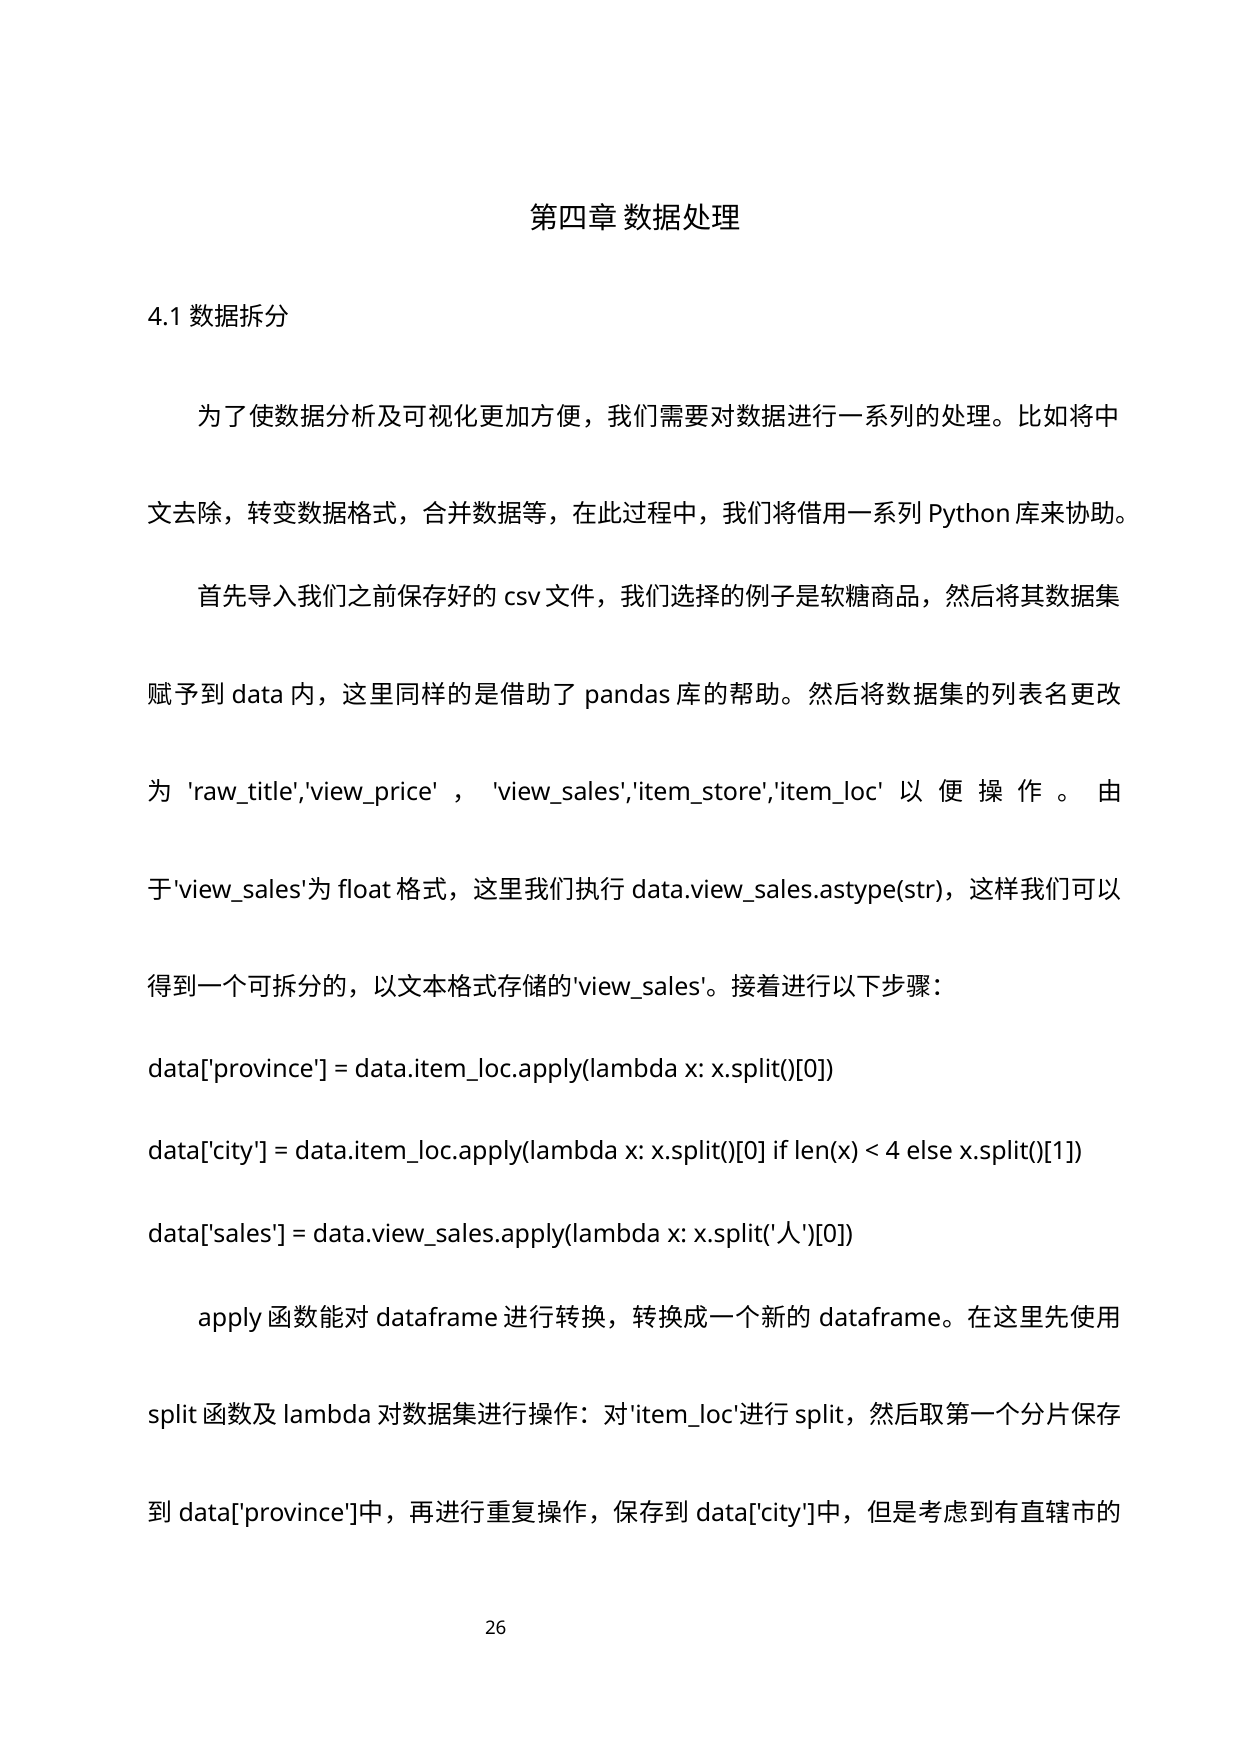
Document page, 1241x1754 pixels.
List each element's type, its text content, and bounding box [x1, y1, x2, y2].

text data['sales'] = data.view_sales.apply(lambda x: x.split('人')[0]) [148, 1199, 1122, 1264]
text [148, 1283, 1122, 1543]
text data['city'] = data.item_loc.apply(lambda x: x.split()[0] if len(x) < 4 else x.split()[1]) [148, 1118, 1122, 1183]
text 为了使数据分析及可视化更加方便，我们需要对数据进行一系列的处理。比如将中文去除，转变数据格式，合并数据等，在此过程中，我们将借用一系列Python库来协助。 [148, 382, 1122, 544]
text data['province'] = data.item_loc.apply(lambda x: x.split()[0]) [148, 1036, 1122, 1101]
text 首先导入我们之前保存好的csv文件，我们选择的例子是软糖商品，然后将其数据集赋予到data内，这里同样的是借助了pandas库的帮助。然后将数据集的列表名更改为'raw_title','view_price'，'view_sales','item_store','item_loc'以便操作。由于'view_sales'为float格式，这里我们执行data.view_sales.astype(str)，这样我们可以得到一个可拆分的，以文本格式存储的'view_sales'。接着进行以下步骤： [148, 562, 1122, 1017]
subtitle 第四章 数据处理 [148, 183, 1122, 248]
text 4.1 数据拆分 [148, 282, 1122, 347]
